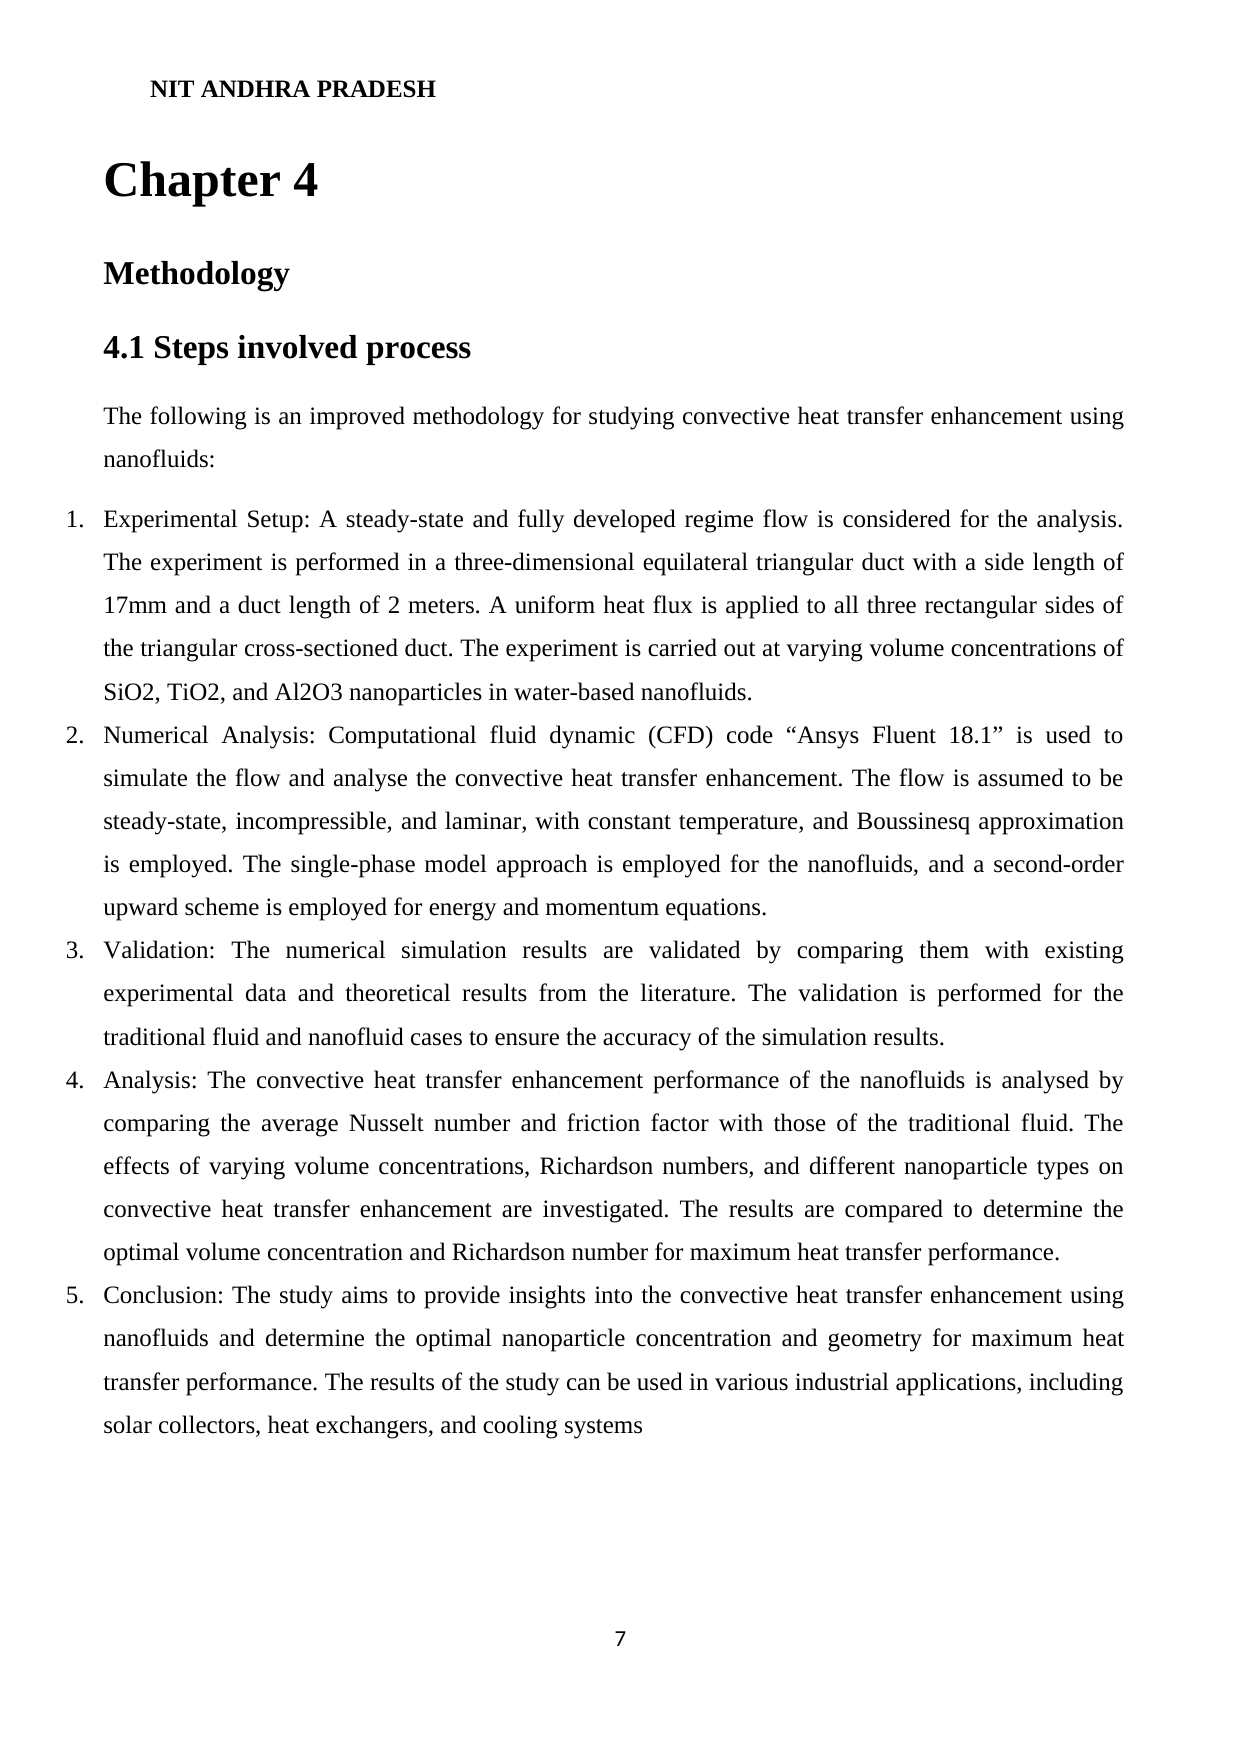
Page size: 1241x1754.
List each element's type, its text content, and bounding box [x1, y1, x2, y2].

text 4.1 Steps involved process [103, 327, 1125, 365]
list Numerical Analysis: Computational fluid dynamic (CFD) code “Ansys Fluent 18.1” is used to simulate the flow and analyse the convective heat transfer enhancement. The flow is assumed to be steady-state, incompressible, and laminar, with constant temperature, and Boussinesq approximation is employed. The single-phase model approach is employed for the nanofluids, and a second-order upward scheme is employed for energy and momentum equations. [66, 720, 1125, 921]
text Methodology [103, 253, 1125, 291]
list Experimental Setup: A steady-state and fully developed regime flow is considered for the analysis. The experiment is performed in a three-dimensional equilateral triangular duct with a side length of 17mm and a duct length of 2 meters. A uniform heat flux is applied to all three rectangular sides of the triangular cross-sectioned duct. The experiment is carried out at varying volume concentrations of SiO2, TiO2, and Al2O3 nanoparticles in water-based nanofluids. [66, 504, 1125, 705]
list Validation: The numerical simulation results are validated by comparing them with existing experimental data and theoretical results from the literature. The validation is performed for the traditional fluid and nanofluid cases to ensure the accuracy of the simulation results. [66, 935, 1125, 1050]
text Chapter 4 [103, 150, 1125, 207]
list Conclusion: The study aims to provide insights into the convective heat transfer enhancement using nanofluids and determine the optimal nanoparticle concentration and geometry for maximum heat transfer performance. The results of the study can be used in various industrial applications, including solar collectors, heat exchangers, and cooling systems [66, 1280, 1125, 1438]
list Analysis: The convective heat transfer enhancement performance of the nanofluids is analysed by comparing the average Nusselt number and friction factor with those of the traditional fluid. The effects of varying volume concentrations, Richardson numbers, and different nanoparticle types on convective heat transfer enhancement are investigated. The results are compared to determine the optimal volume concentration and Richardson number for maximum heat transfer performance. [66, 1065, 1125, 1266]
text The following is an improved methodology for studying convective heat transfer enhancement using nanofluids: [103, 401, 1125, 473]
